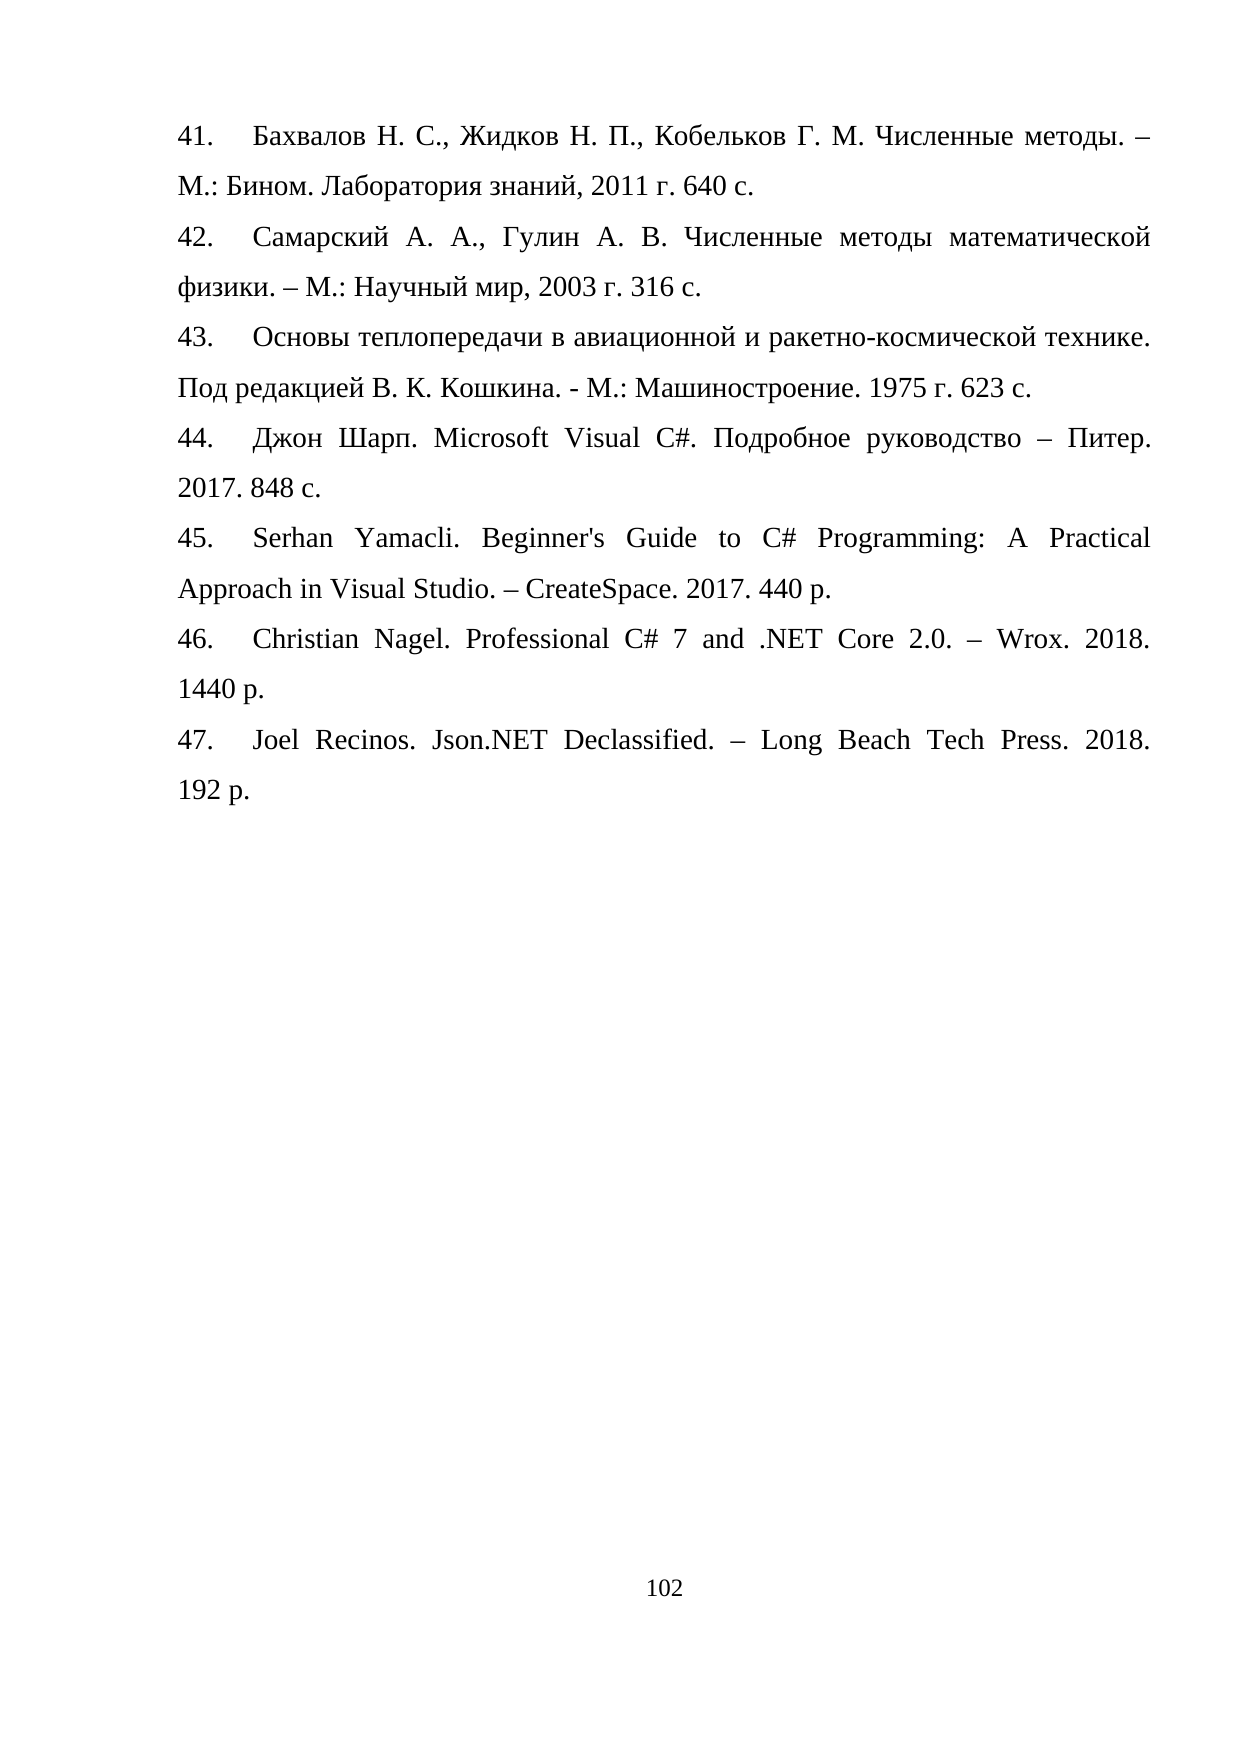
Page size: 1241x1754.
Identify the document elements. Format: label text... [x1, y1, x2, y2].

list Самарский А. А., Гулин А. В. Численные методы математической физики. – М.: Научный мир, 2003 г. 316 с. [177, 219, 1152, 303]
list Основы теплопередачи в авиационной и ракетно-космической технике. Под редакцией В. К. Кошкина. - М.: Машиностроение. 1975 г. 623 с. [177, 319, 1152, 403]
list Christian Nagel. Professional C# 7 and .NET Core 2.0. – Wrox. 2018. 1440 p. [177, 621, 1152, 705]
list Serhan Yamacli. Beginner's Guide to C# Programming: A Practical Approach in Visual Studio. – CreateSpace. 2017. 440 p. [177, 521, 1152, 604]
list Joel Recinos. Json.NET Declassified. – Long Beach Tech Press. 2018. 192 p. [177, 722, 1152, 806]
list Бахвалов Н. С., Жидков Н. П., Кобельков Г. М. Численные методы. – М.: Бином. Лаборатория знаний, 2011 г. 640 с. [177, 118, 1152, 202]
list Джон Шарп. Microsoft Visual C#. Подробное руководство – Питер. 2017. 848 с. [177, 420, 1152, 504]
